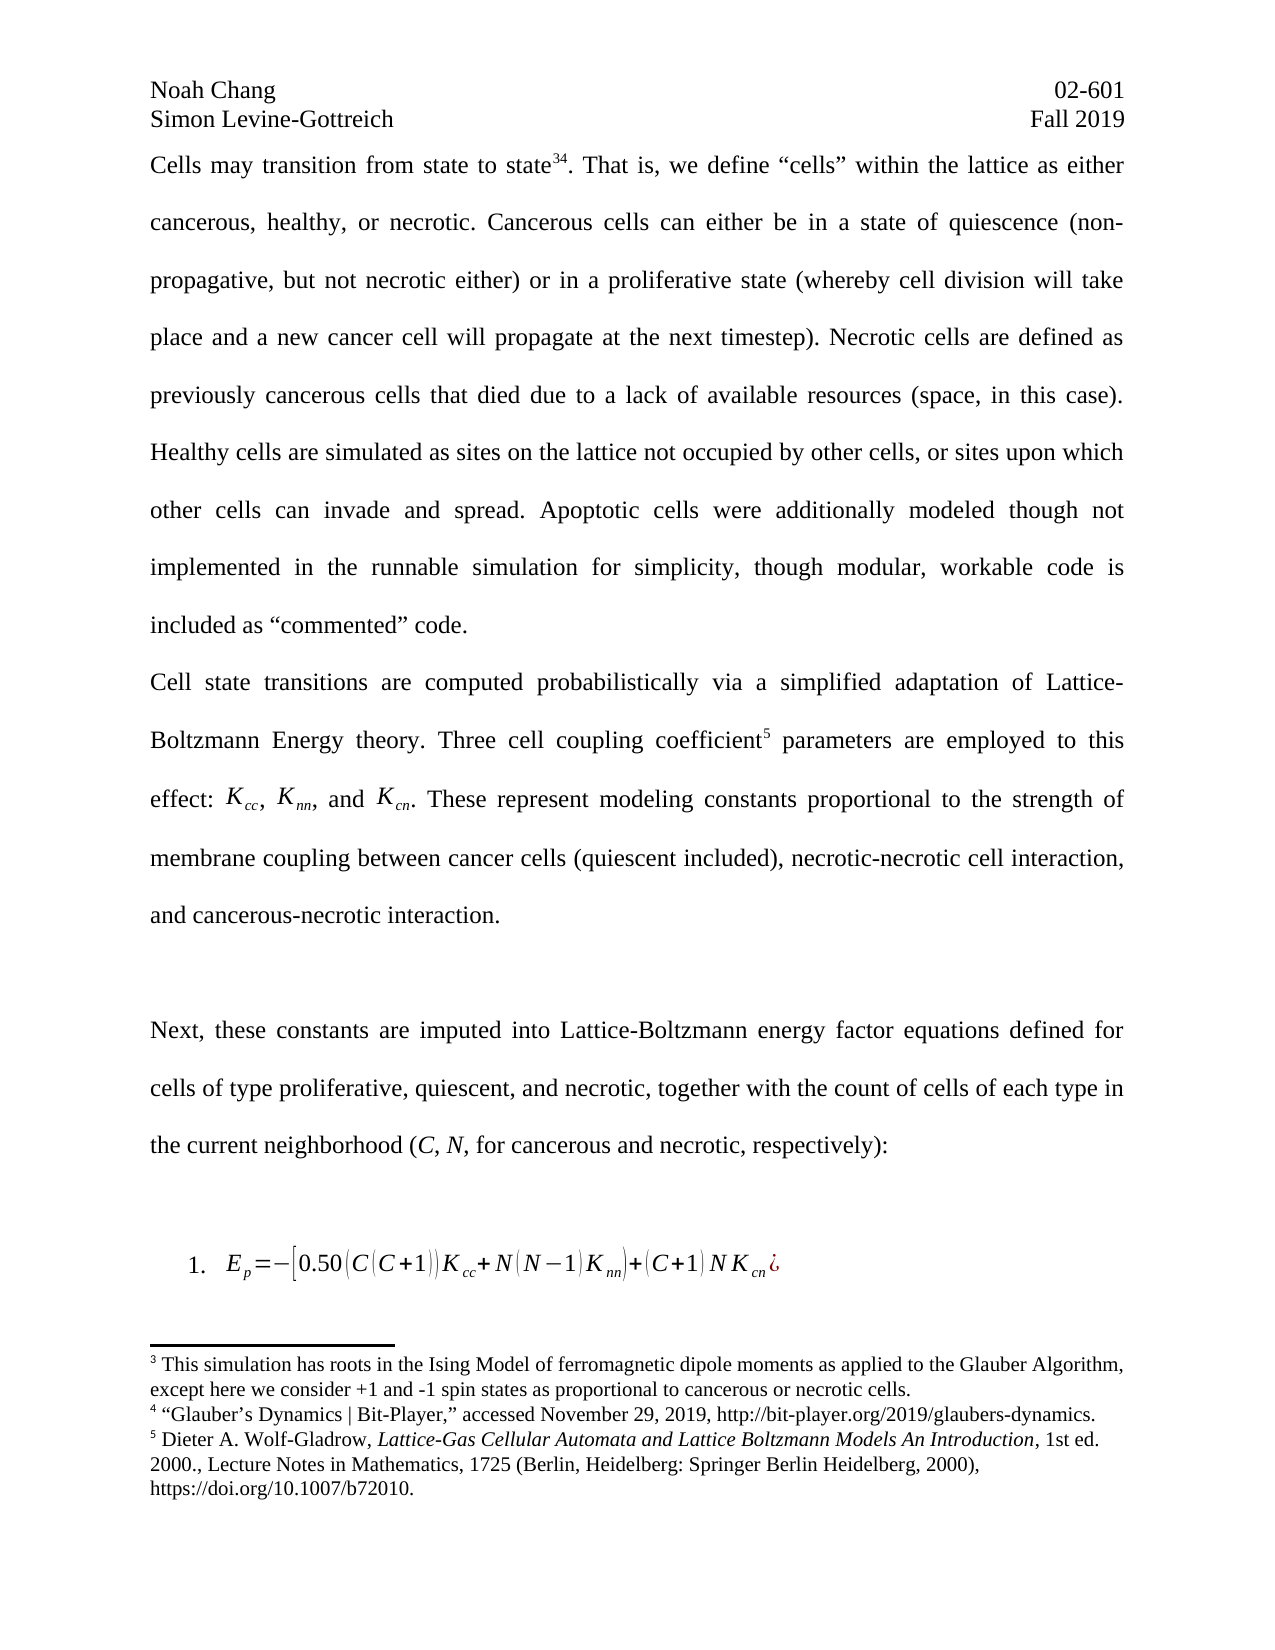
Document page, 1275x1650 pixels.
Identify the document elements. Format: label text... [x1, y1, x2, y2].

text Cells may transition from state to state. That is, we define “cells” within the lattice as either cancerous, healthy, or necrotic. Cancerous cells can either be in a state of quiescence (non-propagative, but not necrotic either) or in a proliferative state (whereby cell division will take place and a new cancer cell will propagate at the next timestep). Necrotic cells are defined as previously cancerous cells that died due to a lack of available resources (space, in this case). Healthy cells are simulated as sites on the lattice not occupied by other cells, or sites upon which other cells can invade and spread. Apoptotic cells were additionally modeled though not implemented in the runnable simulation for simplicity, though modular, workable code is included as “commented” code. [150, 150, 1125, 639]
text Next, these constants are imputed into Lattice-Boltzmann energy factor equations defined for cells of type proliferative, quiescent, and necrotic, together with the count of cells of each type in the current neighborhood (C, N, for cancerous and necrotic, respectively): [150, 1015, 1125, 1159]
text Cell state transitions are computed probabilistically via a simplified adaptation of Lattice-Boltzmann Energy theory. Three cell coupling coefficient parameters are employed to this effect: , , and . These represent modeling constants proportional to the strength of membrane coupling between cancer cells (quiescent included), necrotic-necrotic cell interaction, and cancerous-necrotic interaction. [150, 667, 1125, 929]
